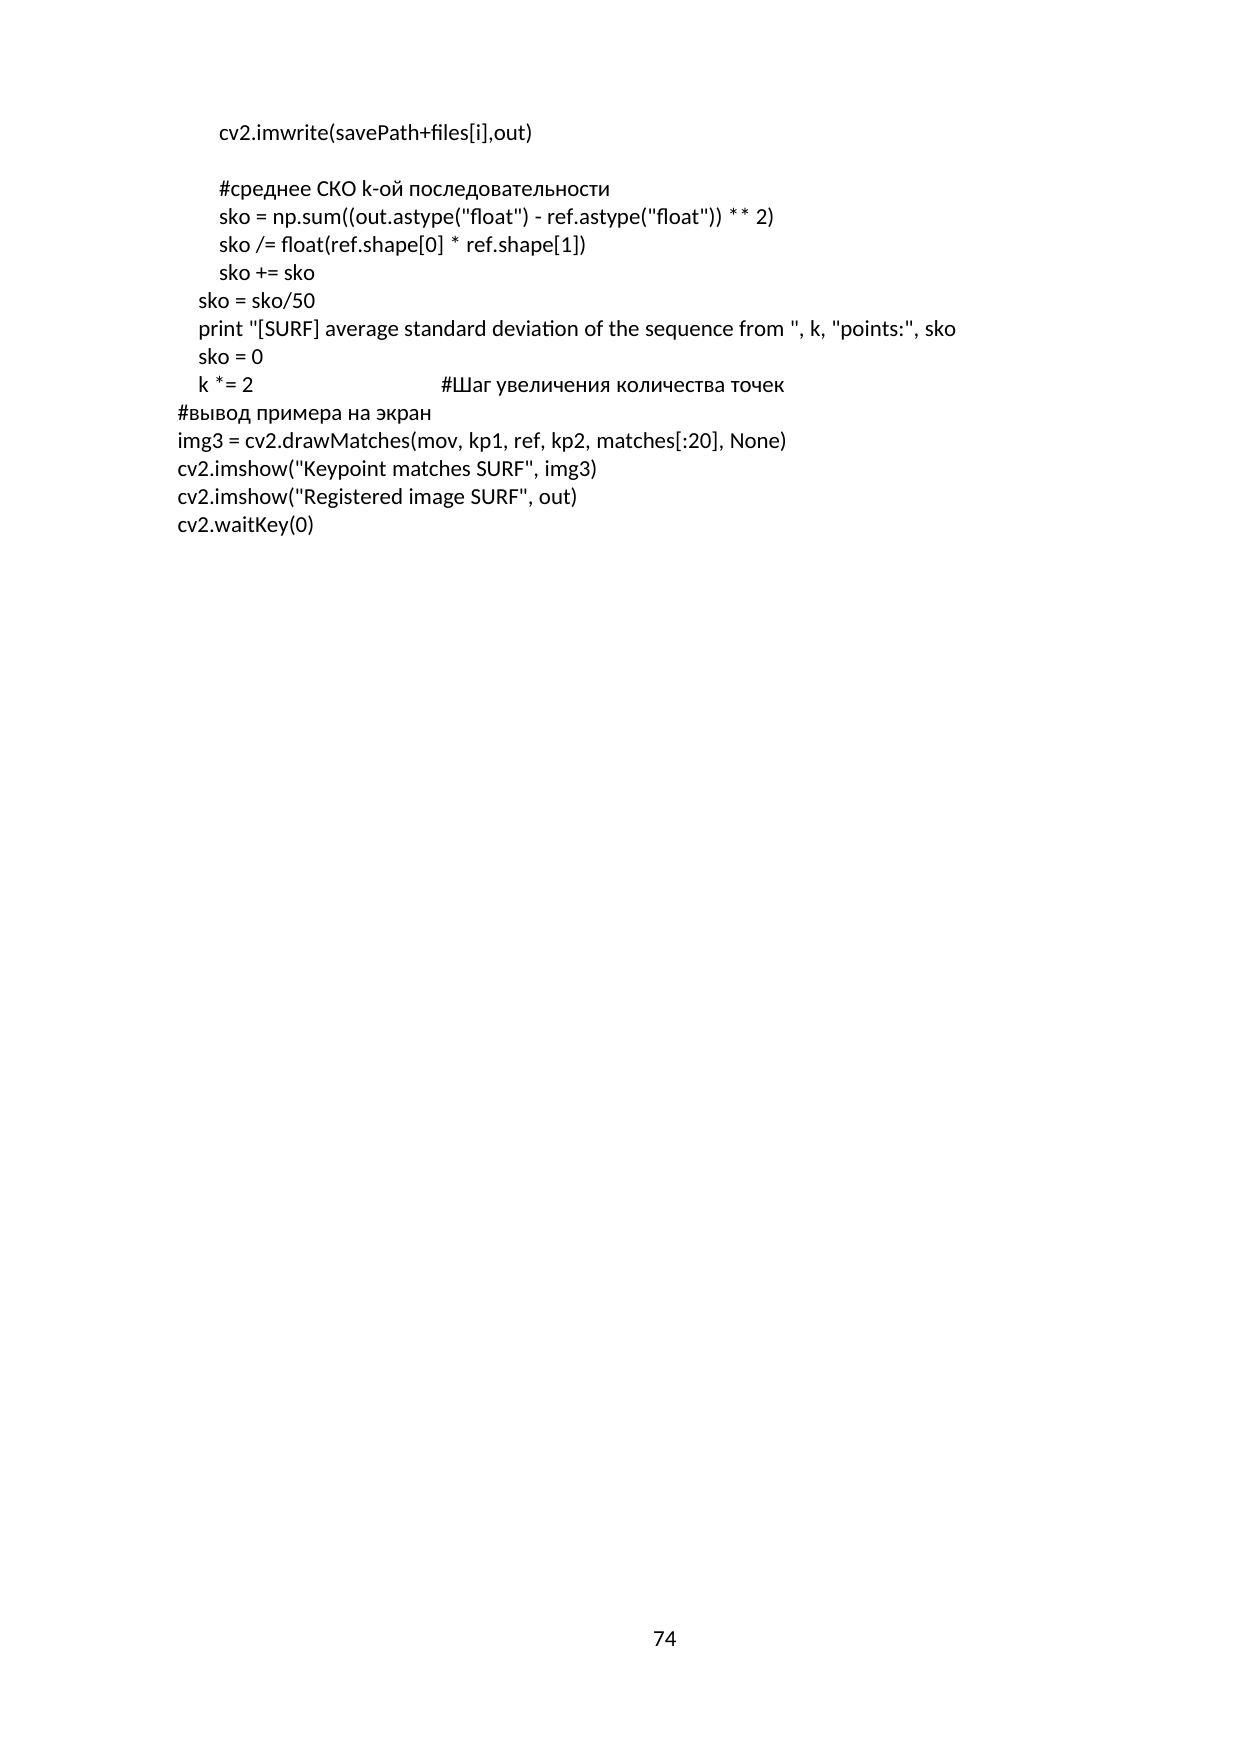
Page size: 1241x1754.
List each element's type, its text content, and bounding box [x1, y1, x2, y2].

text sko += sko [177, 258, 1152, 286]
text cv2.imshow("Registered image SURF", out) [177, 482, 1152, 510]
text cv2.imwrite(savePath+files[i],out) [177, 118, 1152, 146]
text k *= 2 #Шаг увеличения количества точек [177, 370, 1152, 398]
text print "[SURF] average standard deviation of the sequence from ", k, "points:", sko [177, 314, 1152, 342]
text cv2.waitKey(0) [177, 510, 1152, 538]
text sko = 0 [177, 342, 1152, 370]
text #вывод примера на экран [177, 398, 1152, 426]
text img3 = cv2.drawMatches(mov, kp1, ref, kp2, matches[:20], None) [177, 426, 1152, 454]
text sko /= float(ref.shape[0] * ref.shape[1]) [177, 230, 1152, 258]
text cv2.imshow("Keypoint matches SURF", img3) [177, 454, 1152, 482]
text sko = np.sum((out.astype("float") - ref.astype("float")) ** 2) [177, 202, 1152, 230]
text sko = sko/50 [177, 286, 1152, 314]
text #среднее СКО k-ой последовательности [177, 174, 1152, 202]
